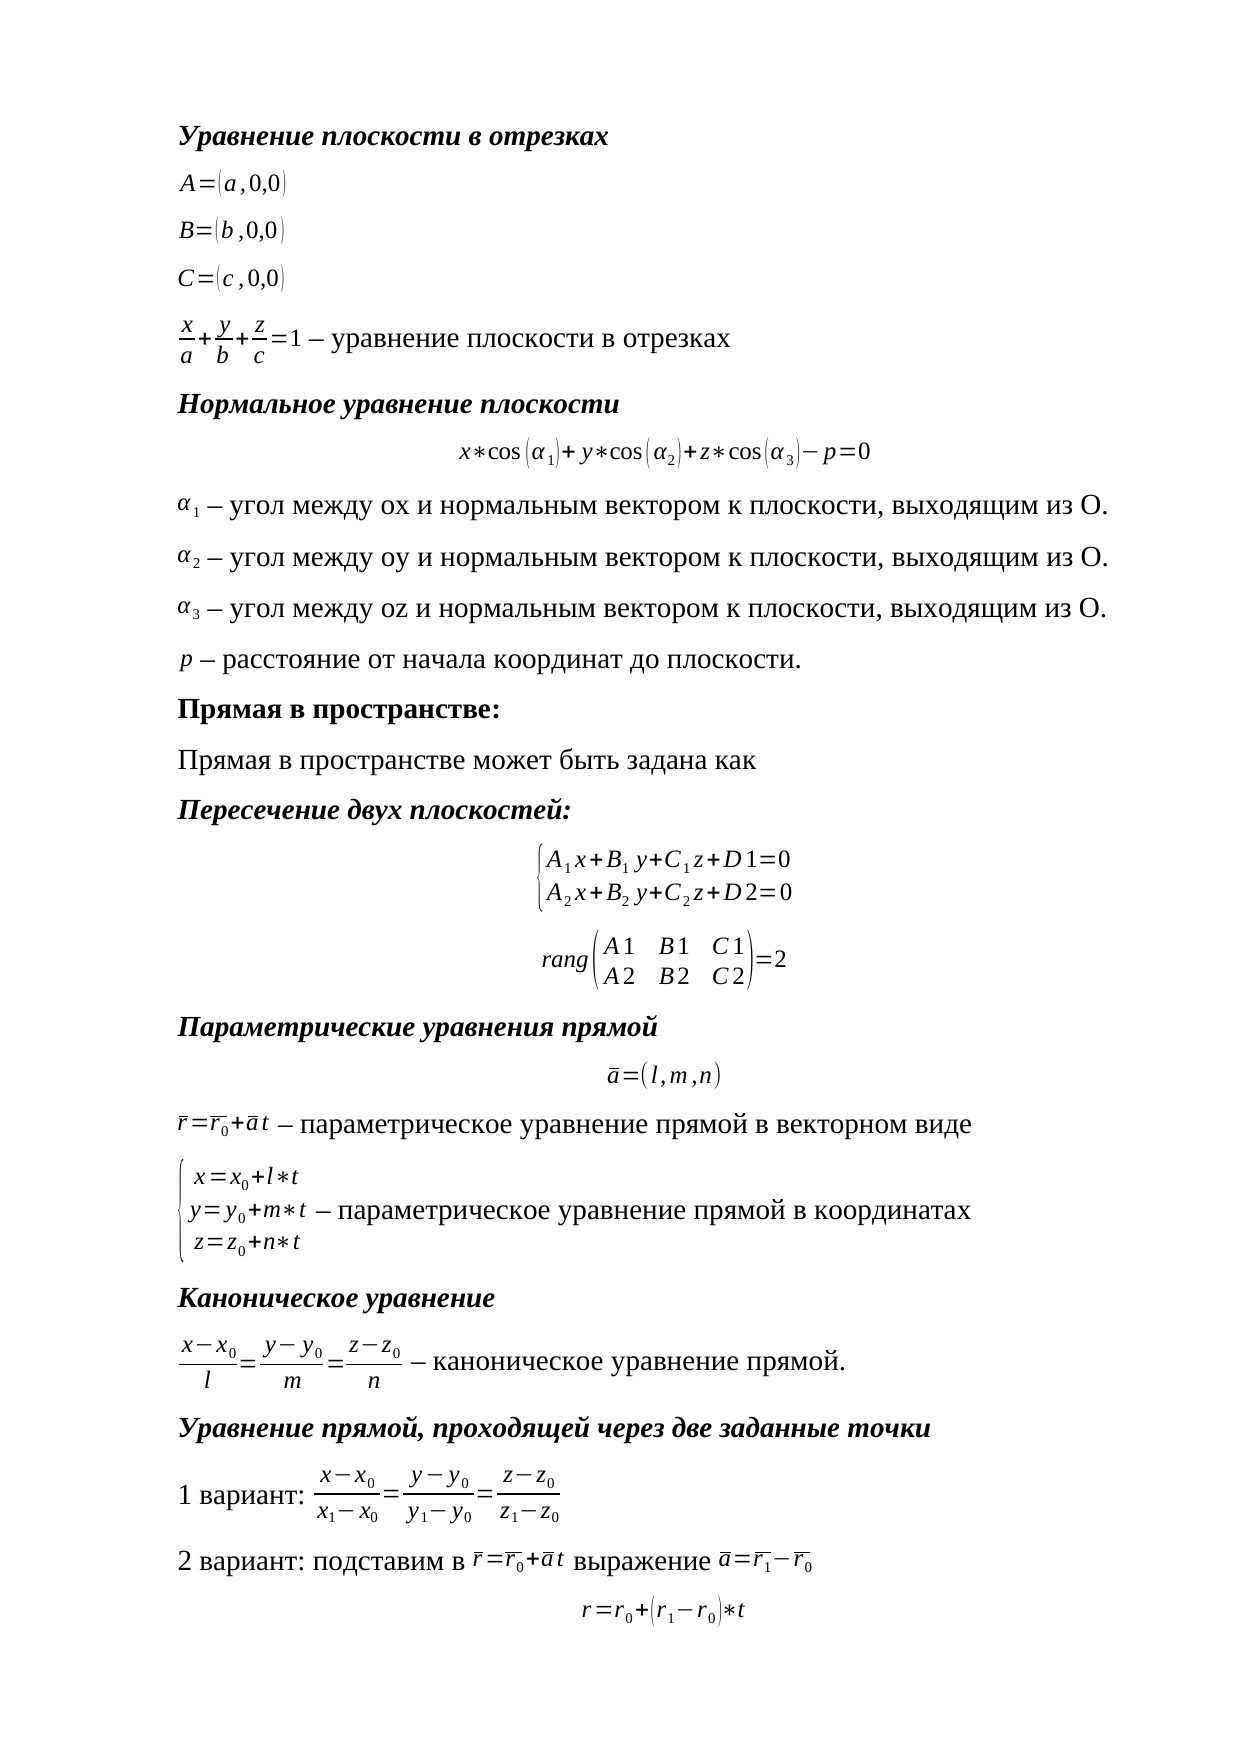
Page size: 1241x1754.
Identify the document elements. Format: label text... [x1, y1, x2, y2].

text Уравнение прямой, проходящей через две заданные точки [177, 1410, 1152, 1444]
text – каноническое уравнение прямой. [177, 1331, 1152, 1393]
text Каноническое уравнение [177, 1281, 1152, 1314]
text – расстояние от начала координат до плоскости. [177, 641, 1152, 675]
text Параметрические уравнения прямой [177, 1009, 1152, 1043]
text Пересечение двух плоскостей: [177, 792, 1152, 826]
text Прямая в пространстве может быть задана как [177, 742, 1152, 775]
text Уравнение плоскости в отрезках [177, 118, 1152, 152]
text – параметрическое уравнение прямой в координатах [177, 1158, 1152, 1264]
text Прямая в пространстве: [177, 692, 1152, 725]
text – угол между oy и нормальным вектором к плоскости, выходящим из О. [177, 539, 1152, 573]
text – параметрическое уравнение прямой в векторном виде [177, 1106, 1152, 1141]
text 1 вариант: [177, 1460, 1152, 1527]
text – угол между oz и нормальным вектором к плоскости, выходящим из О. [177, 590, 1152, 625]
text Нормальное уравнение плоскости [177, 386, 1152, 419]
text – угол между ox и нормальным вектором к плоскости, выходящим из О. [177, 487, 1152, 522]
text 2 вариант: подставим в выражение [177, 1543, 1152, 1577]
text – уравнение плоскости в отрезках [177, 310, 1152, 369]
